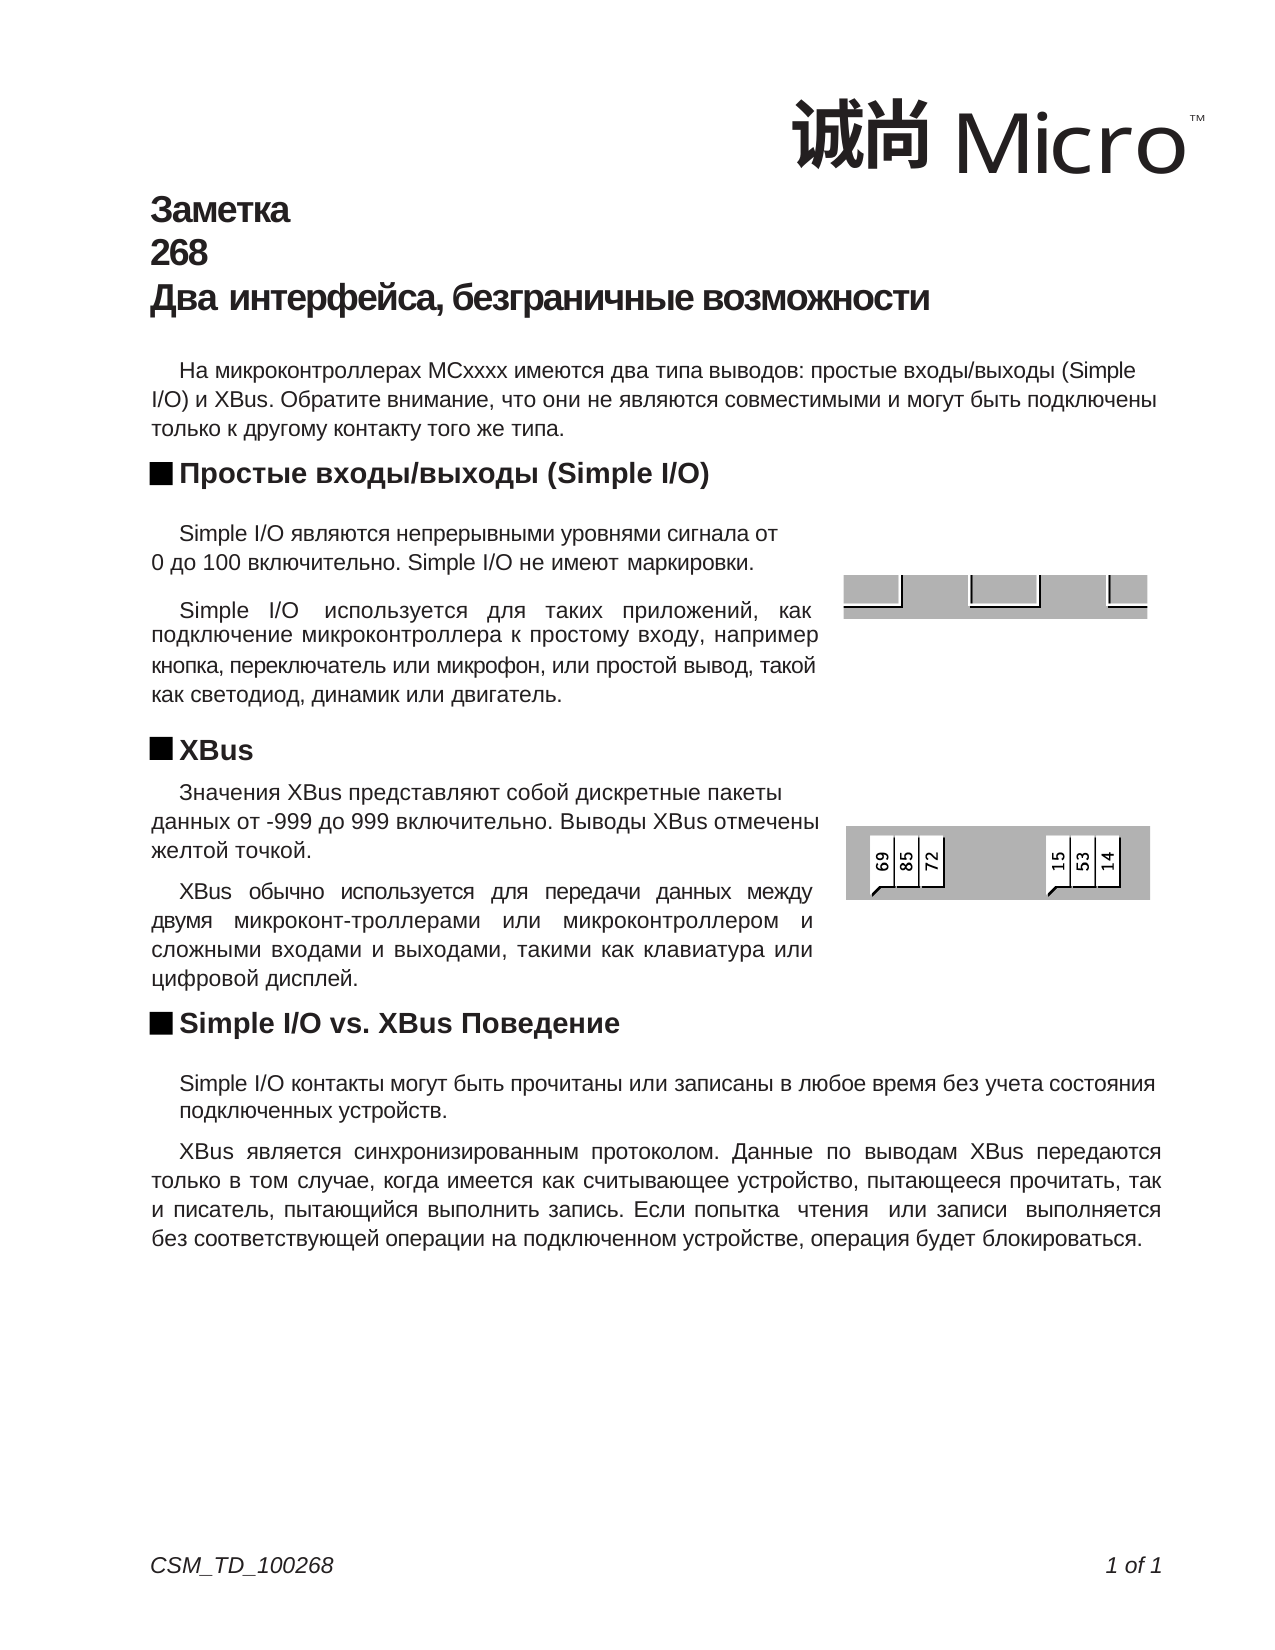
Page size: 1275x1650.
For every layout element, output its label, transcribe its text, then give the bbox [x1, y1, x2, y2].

text кнопка, переключатель или микрофон, или простой вывод, такой как светодиод, динамик или двигатель. [151, 652, 821, 707]
picture [843, 575, 1148, 619]
text CSM_TD_100268 1 of 1 [150, 1554, 1248, 1578]
text 诚尚MicroTM [790, 75, 1248, 198]
subtitle Simple I/O vs. XBus Поведение [179, 1006, 1248, 1039]
text XBus является синхронизированным протоколом. Данные по выводам XBus передаются только в том случае, когда имеется как считывающее устройство, пытающееся прочитать, так и писатель, пытающийся выполнить запись. Если попытка чтения или записи выполняется без соответствующей операции на подключенном устройстве, операция будет блокироваться. [151, 1138, 1162, 1252]
text На микроконтроллерах MCxxxx имеются два типа выводов: простые входы/выходы (Simple I/O) и XBus. Обратите внимание, что они не являются совместимыми и могут быть подключены только к другому контакту того же типа. [151, 357, 1177, 442]
picture [846, 826, 1150, 900]
text Simple I/O используется для таких приложений, как подключение микроконтроллера к простому входу, например [151, 576, 1148, 647]
text Simple I/O контакты могут быть прочитаны или записаны в любое время без учета состояния подключенных устройств. [179, 1070, 1156, 1123]
subtitle Два интерфейса, безграничные возможности [150, 275, 1248, 318]
subtitle Простые входы/выходы (Simple I/O) [179, 456, 1248, 489]
text Значения XBus представляют собой дискретные пакеты данных от -999 до 999 включительно. Выводы XBus отмечены желтой точкой. [151, 779, 821, 863]
text Simple I/O являются непрерывными уровнями сигнала от 0 до 100 включительно. Simple I/O не имеют маркировки. [151, 517, 790, 576]
text Заметка 268 [150, 187, 357, 273]
subtitle XBus [179, 733, 1248, 766]
text XBus обычно используется для передачи данных между двумя микроконт-троллерами или микроконтроллером и сложными входами и выходами, такими как клавиатура или цифровой дисплей. [151, 878, 814, 991]
